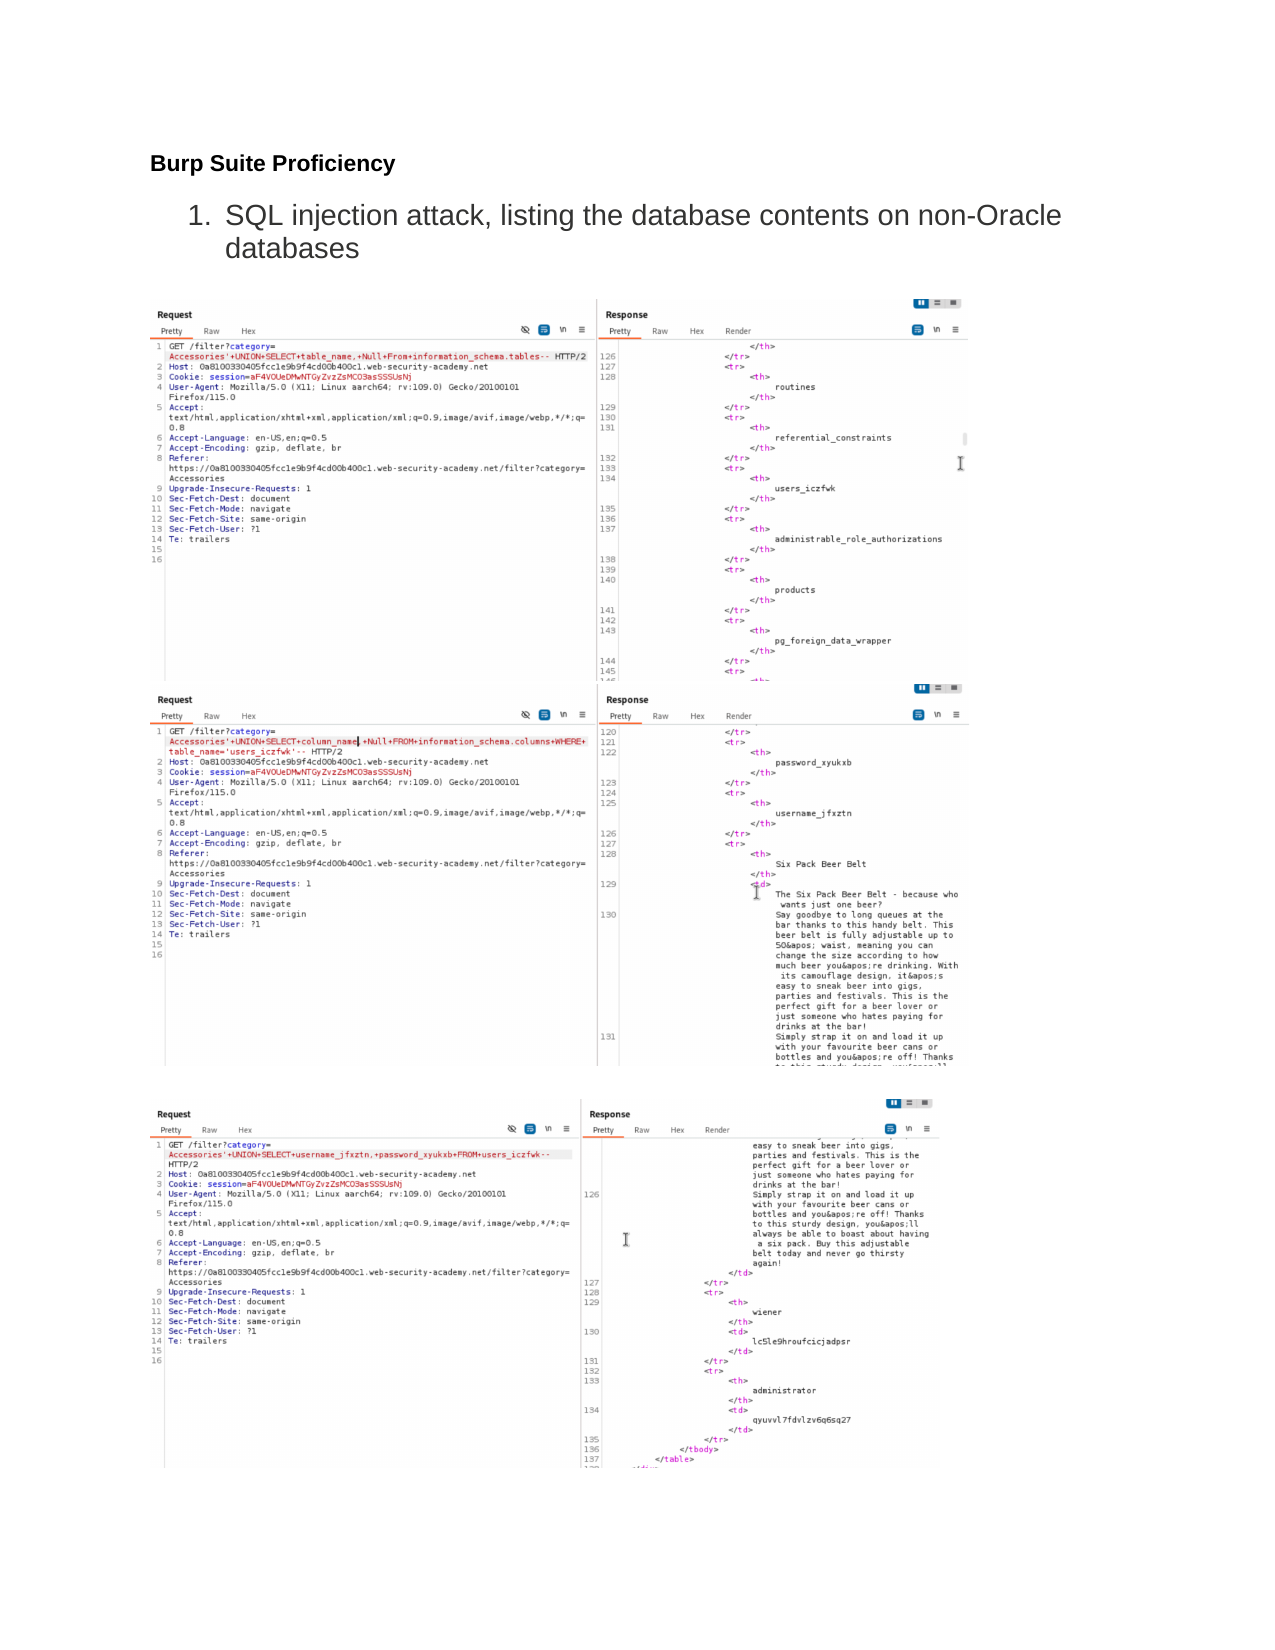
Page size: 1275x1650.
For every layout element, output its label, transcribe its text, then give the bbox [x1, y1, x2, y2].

subtitle SQL injection attack, listing the database contents on non-Oracle databases [187, 198, 1125, 265]
picture [150, 299, 968, 681]
picture [150, 684, 970, 1066]
picture [150, 1099, 940, 1468]
text Burp Suite Proficiency [150, 150, 1125, 176]
